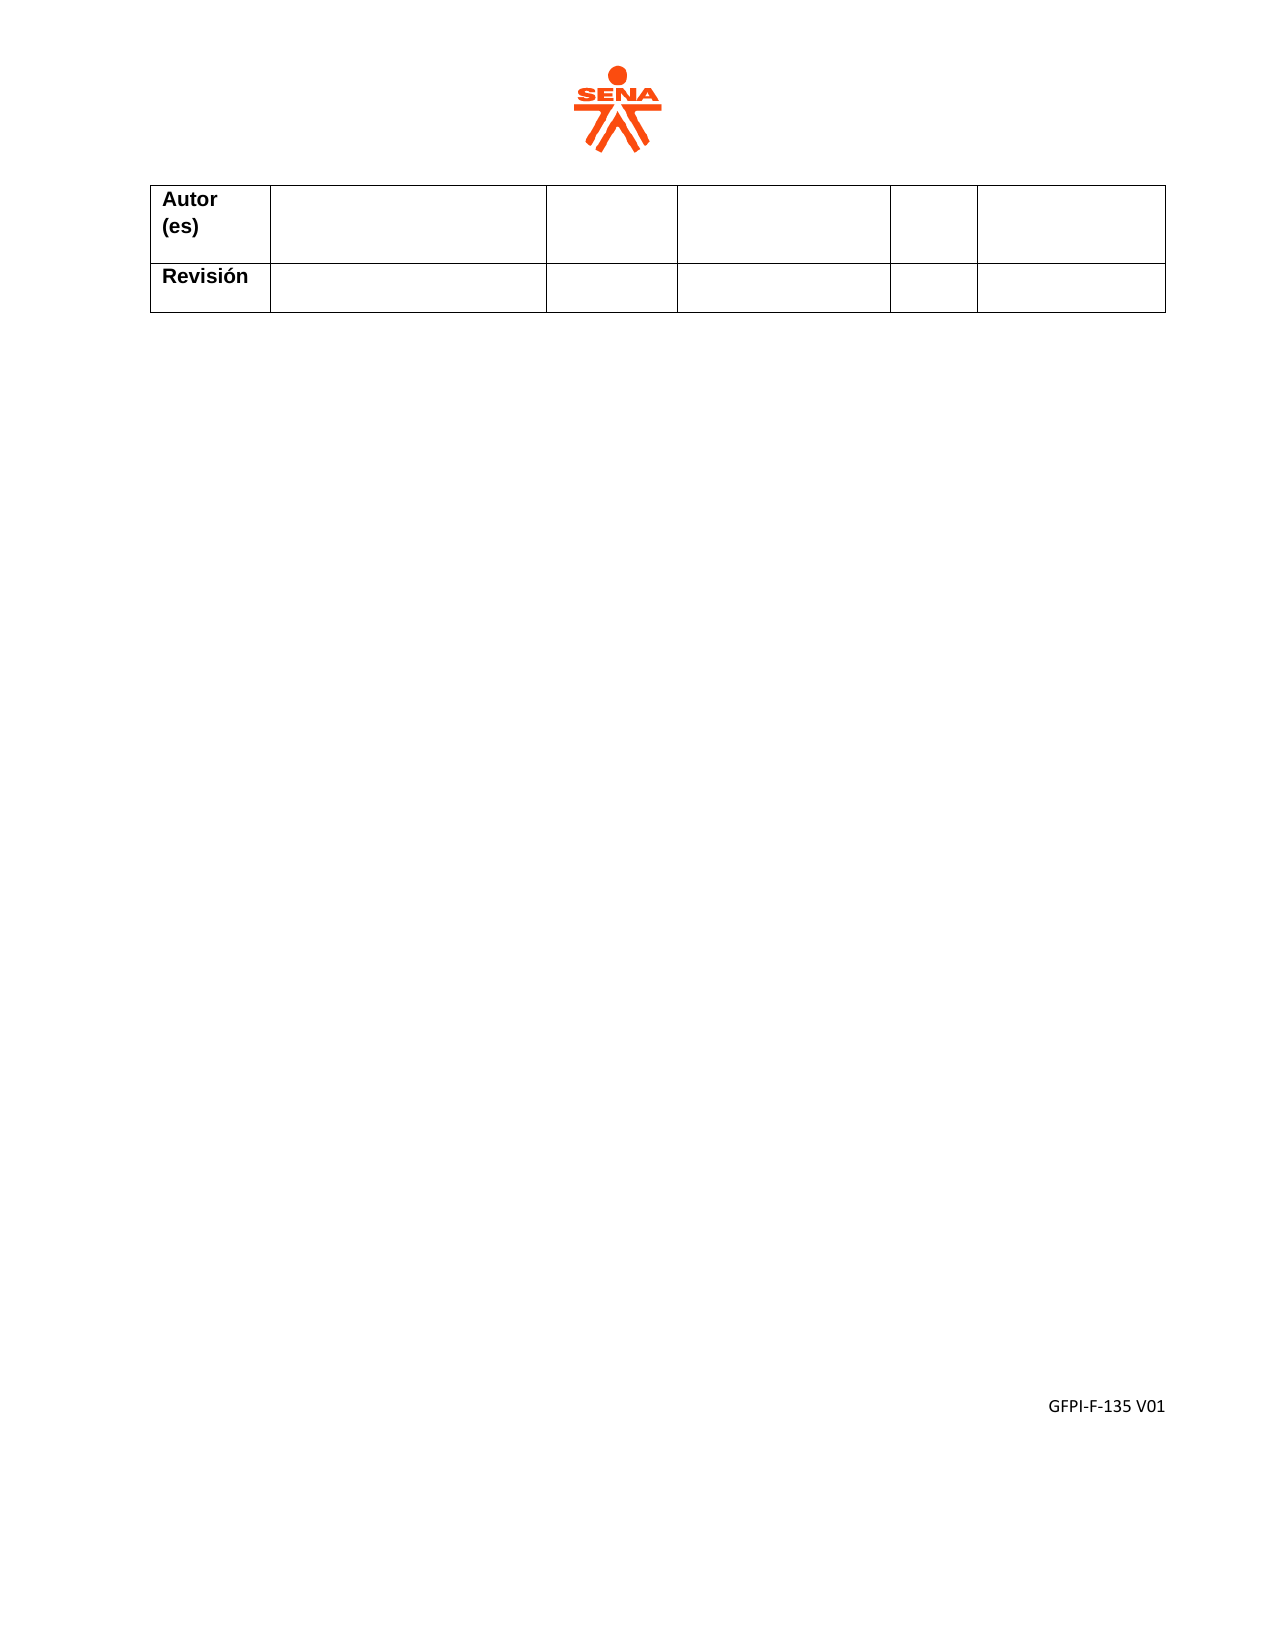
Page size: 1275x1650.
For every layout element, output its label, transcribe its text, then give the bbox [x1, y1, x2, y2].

picture [564, 62, 668, 157]
table_cell [271, 186, 546, 262]
table_cell [678, 264, 890, 312]
table_cell [547, 264, 677, 312]
table_cell [678, 186, 890, 262]
table_cell [891, 264, 977, 312]
table_cell [978, 264, 1165, 312]
table_cell Revisión [151, 264, 270, 312]
table_cell [978, 186, 1165, 262]
table_cell [547, 186, 677, 262]
table_cell [271, 264, 546, 312]
table_cell Autor (es) [151, 186, 270, 262]
table_cell [891, 186, 977, 262]
